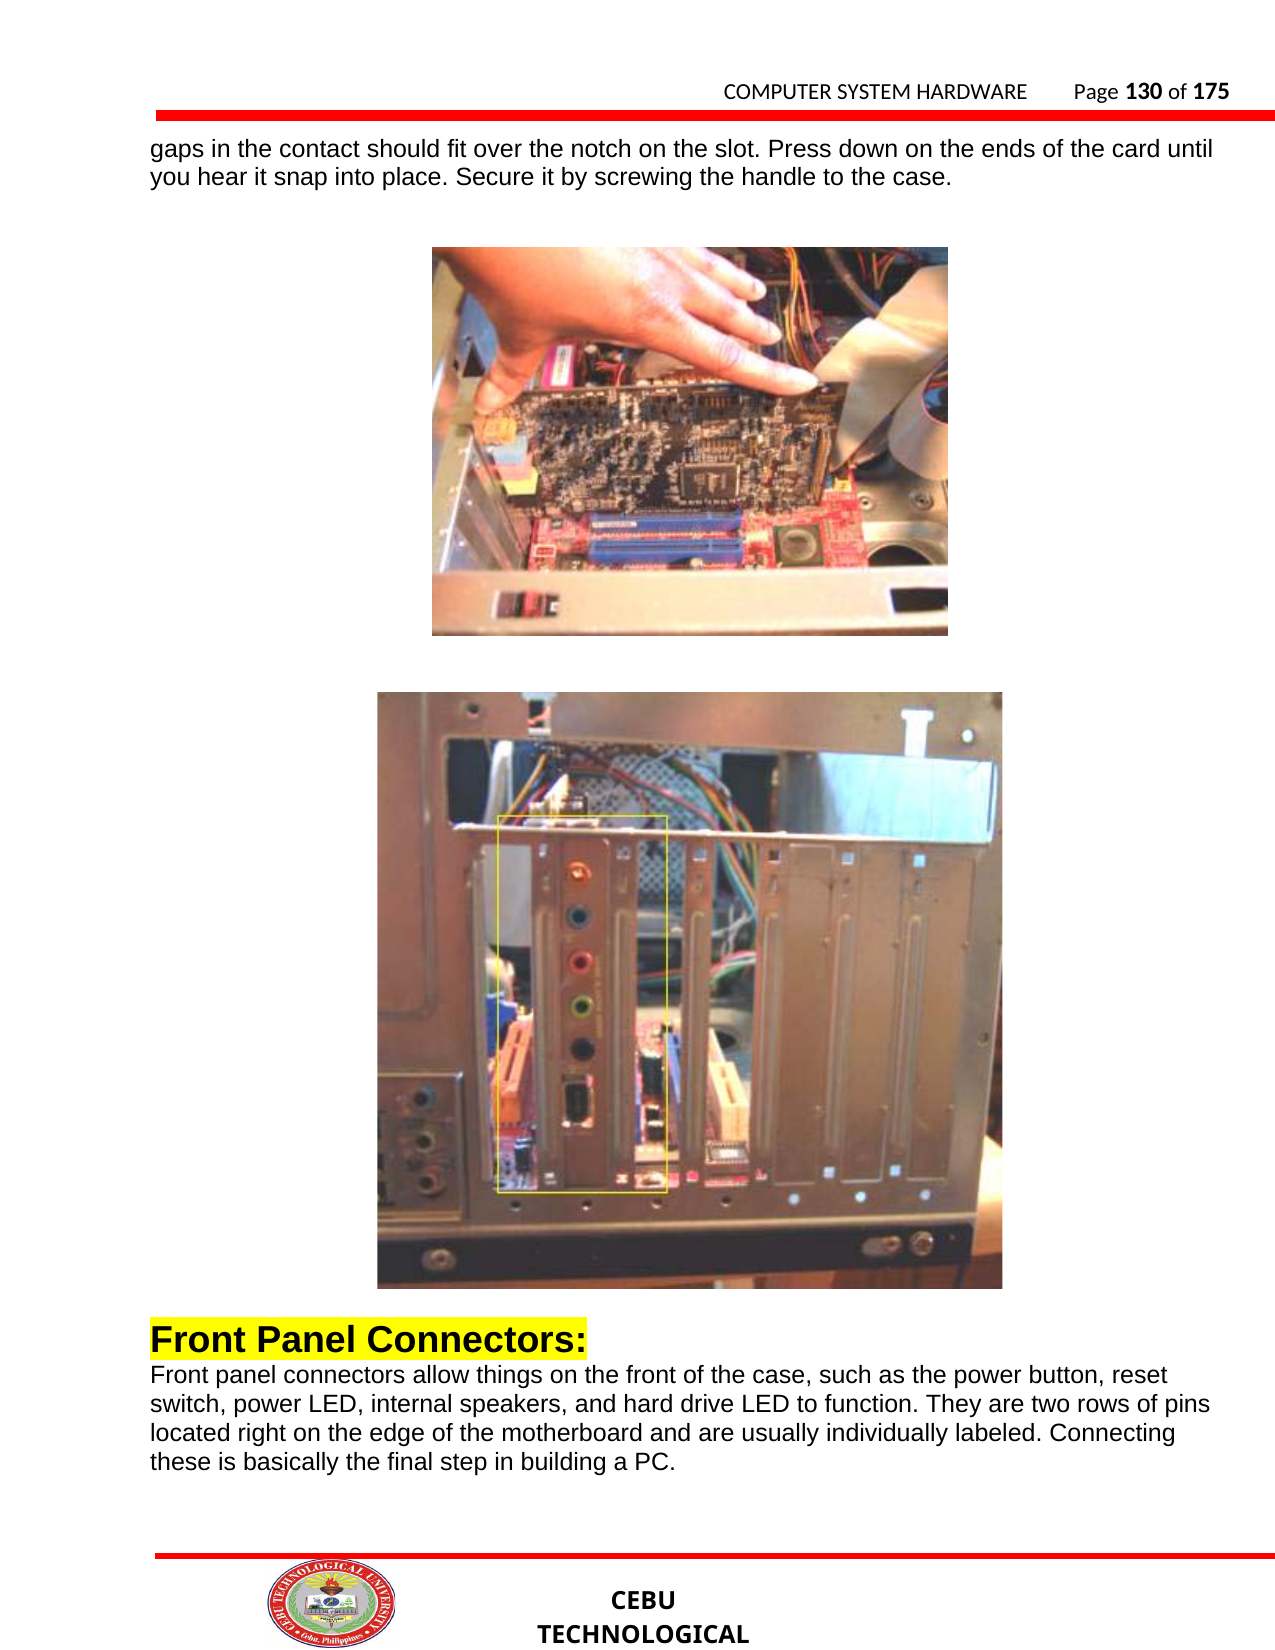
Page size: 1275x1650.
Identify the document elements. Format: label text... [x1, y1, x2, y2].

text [150, 133, 1230, 248]
text Front Panel Connectors: Front panel connectors allow things on the front of the case, such as the power button, reset switch, power LED, internal speakers, and hard drive LED to function. They are two rows of pins located right on the edge of the motherboard and are usually individually labeled. Connecting these is basically the final step in building a PC. [150, 1288, 1230, 1532]
picture [267, 1559, 396, 1648]
picture [377, 692, 1003, 1289]
picture [432, 247, 948, 636]
